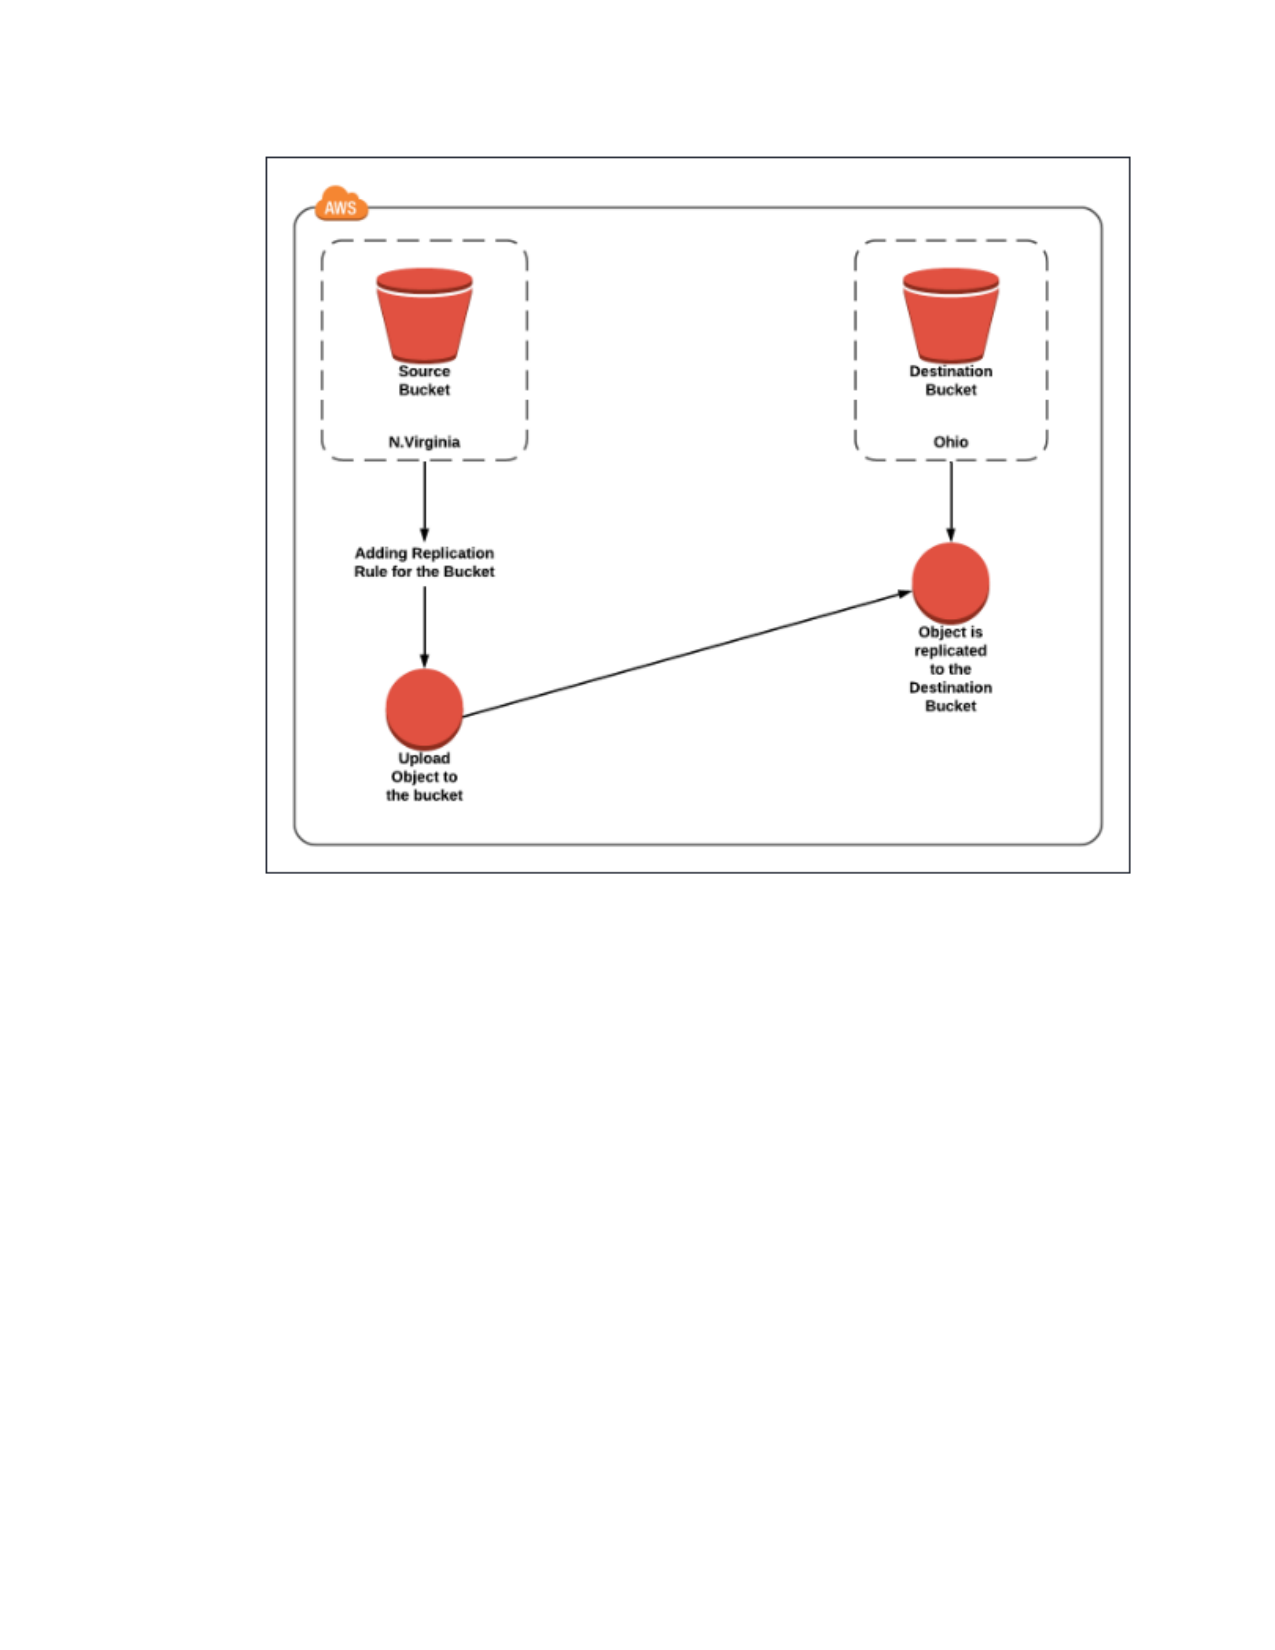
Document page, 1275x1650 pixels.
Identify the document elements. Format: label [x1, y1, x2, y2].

picture [225, 150, 1155, 885]
